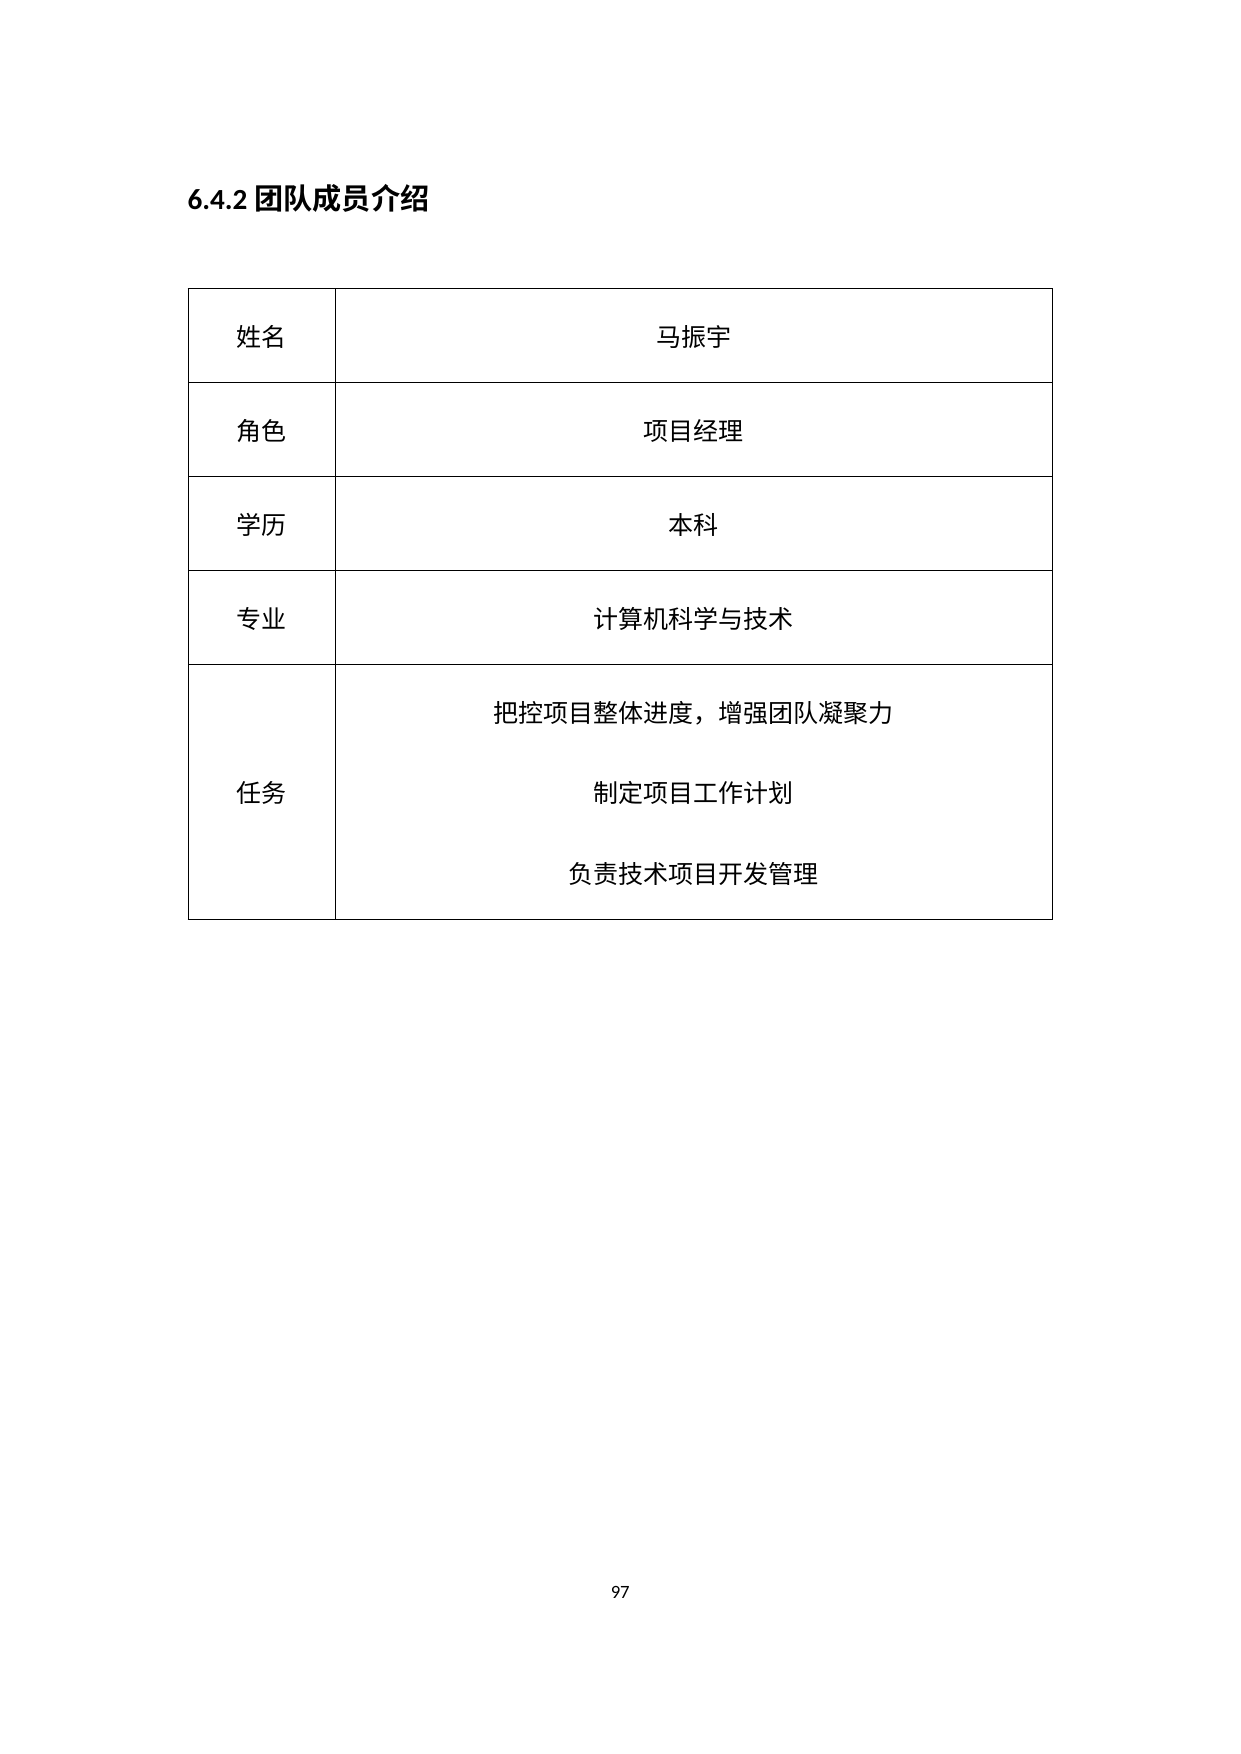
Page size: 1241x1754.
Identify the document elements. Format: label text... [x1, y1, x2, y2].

table_cell 学历 [189, 477, 335, 570]
table_header 马振宇 [336, 289, 1052, 382]
table_cell 计算机科学与技术 [336, 571, 1052, 664]
subtitle 6.4.2 团队成员介绍 [187, 162, 1053, 230]
table_cell 任务 [189, 665, 335, 919]
table_cell 角色 [189, 383, 335, 476]
table_cell 本科 [336, 477, 1052, 570]
table_cell 项目经理 [336, 383, 1052, 476]
table_header 姓名 [189, 289, 335, 382]
table_cell 把控项目整体进度，增强团队凝聚力 制定项目工作计划 负责技术项目开发管理 [336, 665, 1052, 919]
table_cell 专业 [189, 571, 335, 664]
